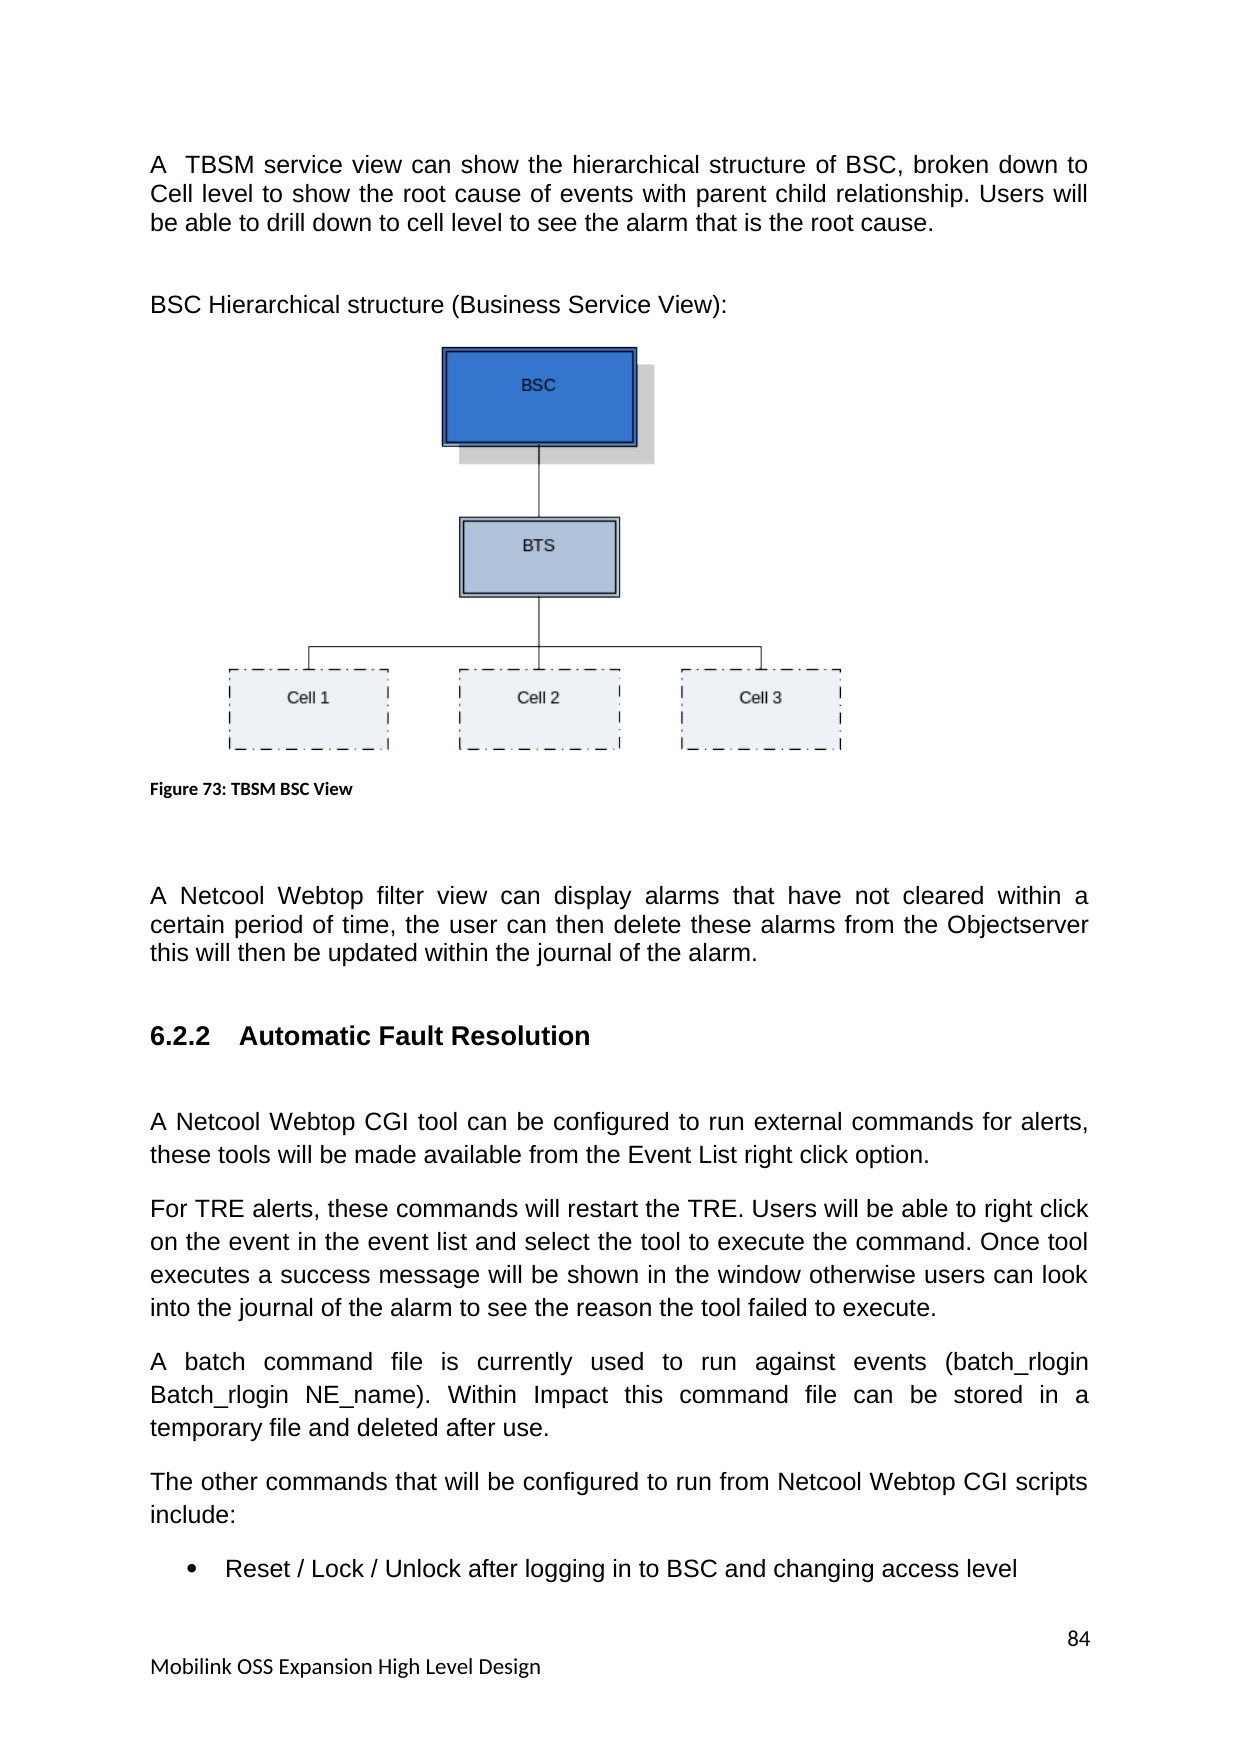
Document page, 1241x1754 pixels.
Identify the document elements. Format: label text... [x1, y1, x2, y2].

subtitle Automatic Fault Resolution [150, 1020, 1090, 1051]
text A Netcool Webtop filter view can display alarms that have not cleared within a certain period of time, the user can then delete these alarms from the Objectserver this will then be updated within the journal of the alarm. [150, 881, 1090, 967]
text For TRE alerts, these commands will restart the TRE. Users will be able to right click on the event in the event list and select the tool to execute the command. Once tool executes a success message will be shown in the window otherwise users can look into the journal of the alarm to see the reason the tool failed to execute. [150, 1194, 1090, 1322]
text A Netcool Webtop CGI tool can be configured to run external commands for alerts, these tools will be made available from the Event List right click option. [150, 1107, 1090, 1169]
text The other commands that will be configured to run from Netcool Webtop CGI scripts include: [150, 1467, 1090, 1529]
text BSC Hierarchical structure (Business Service View): [150, 290, 1090, 319]
text A TBSM service view can show the hierarchical structure of BSC, broken down to Cell level to show the root cause of events with parent child relationship. Users will be able to drill down to cell level to see the alarm that is the root cause. [150, 150, 1090, 236]
text Figure 73: TBSM BSC View [150, 778, 1090, 801]
text A batch command file is currently used to run against events (batch_rlogin Batch_rlogin NE_name). Within Impact this command file can be stored in a temporary file and deleted after use. [150, 1347, 1090, 1442]
list Reset / Lock / Unlock after logging in to BSC and changing access level [187, 1554, 1090, 1583]
